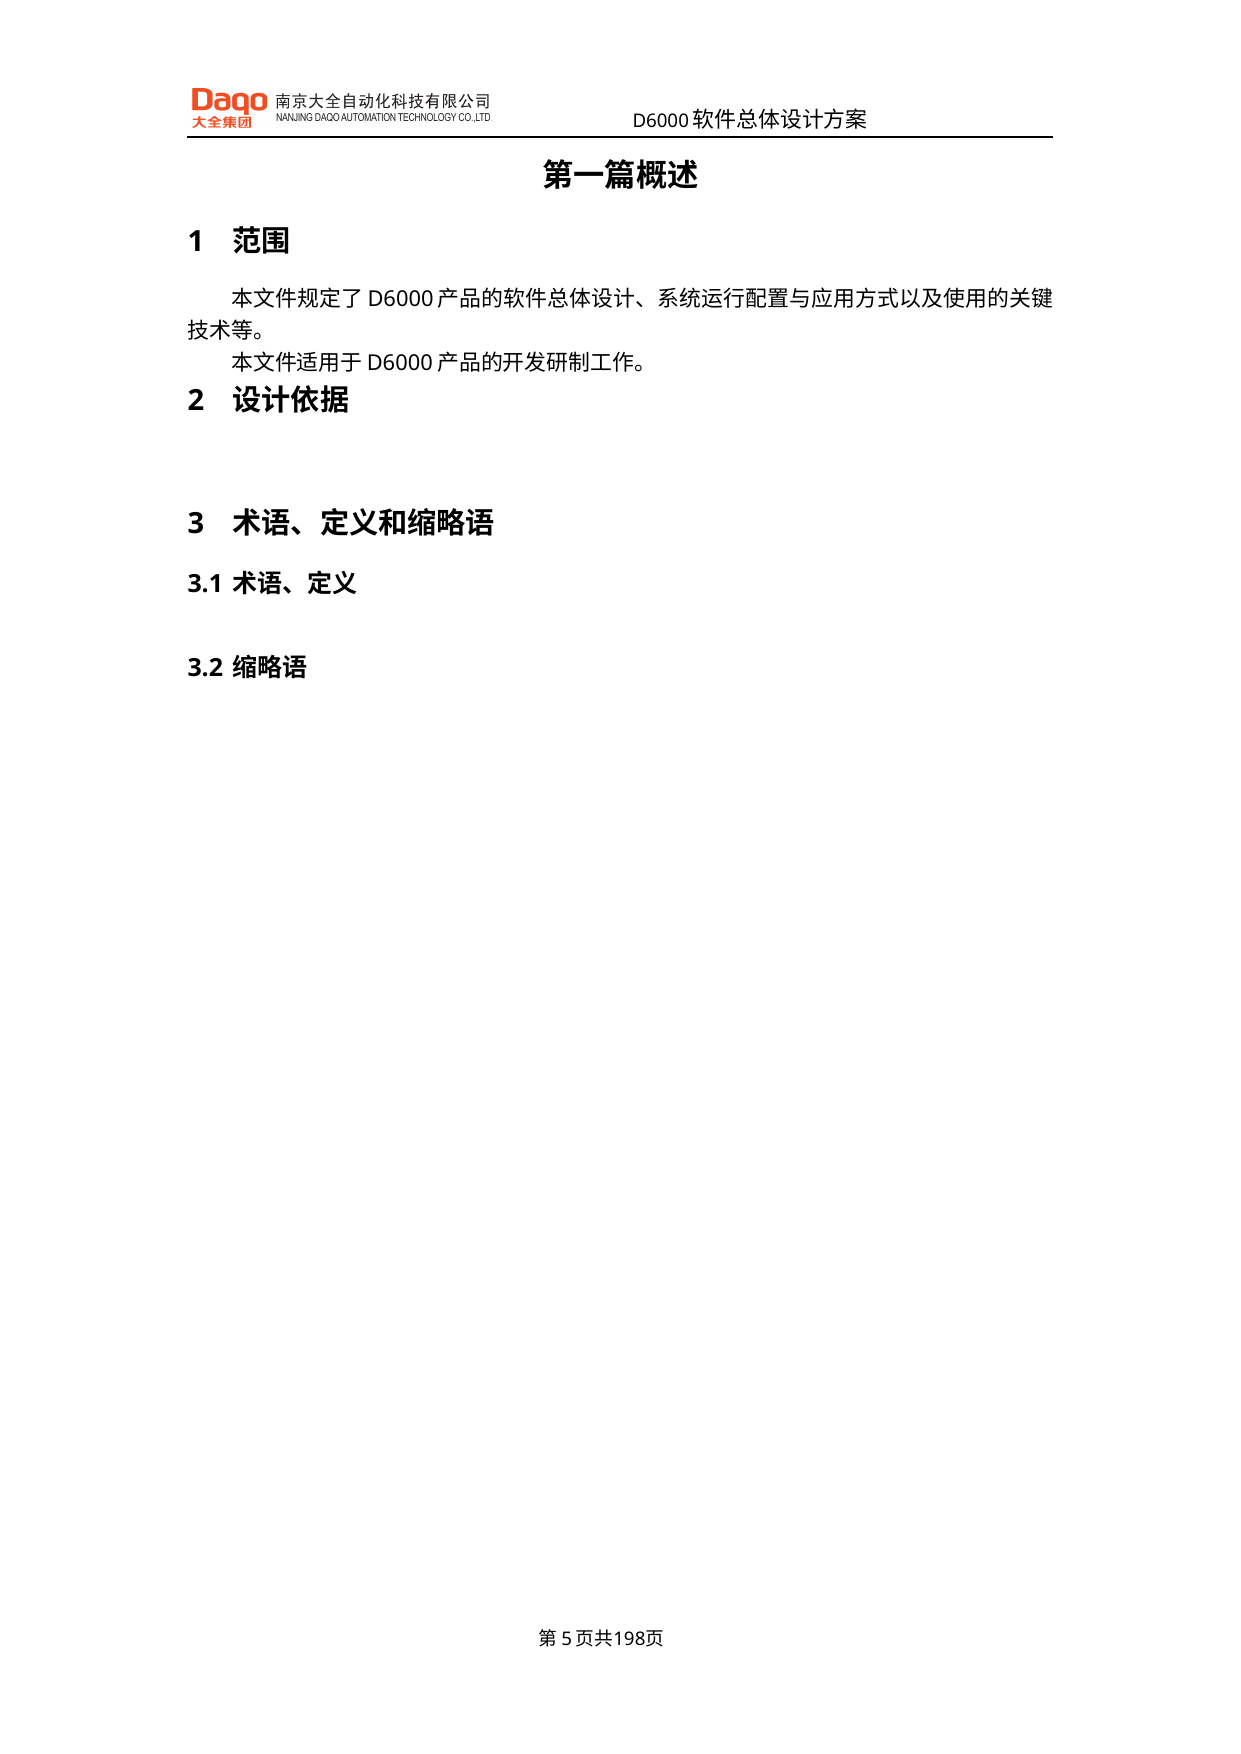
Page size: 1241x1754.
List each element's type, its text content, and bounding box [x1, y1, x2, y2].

text 本文件规定了D6000产品的软件总体设计、系统运行配置与应用方式以及使用的关键技术等。 [187, 281, 1053, 345]
text 第一篇概述 [187, 150, 1053, 195]
subtitle 范围 [187, 218, 1053, 260]
subtitle 设计依据 [187, 377, 1053, 419]
subtitle 术语、定义 [187, 563, 1053, 599]
picture [187, 88, 492, 128]
subtitle 缩略语 [187, 647, 1053, 684]
subtitle 术语、定义和缩略语 [187, 500, 1053, 542]
text 本文件适用于D6000产品的开发研制工作。 [187, 345, 1053, 377]
